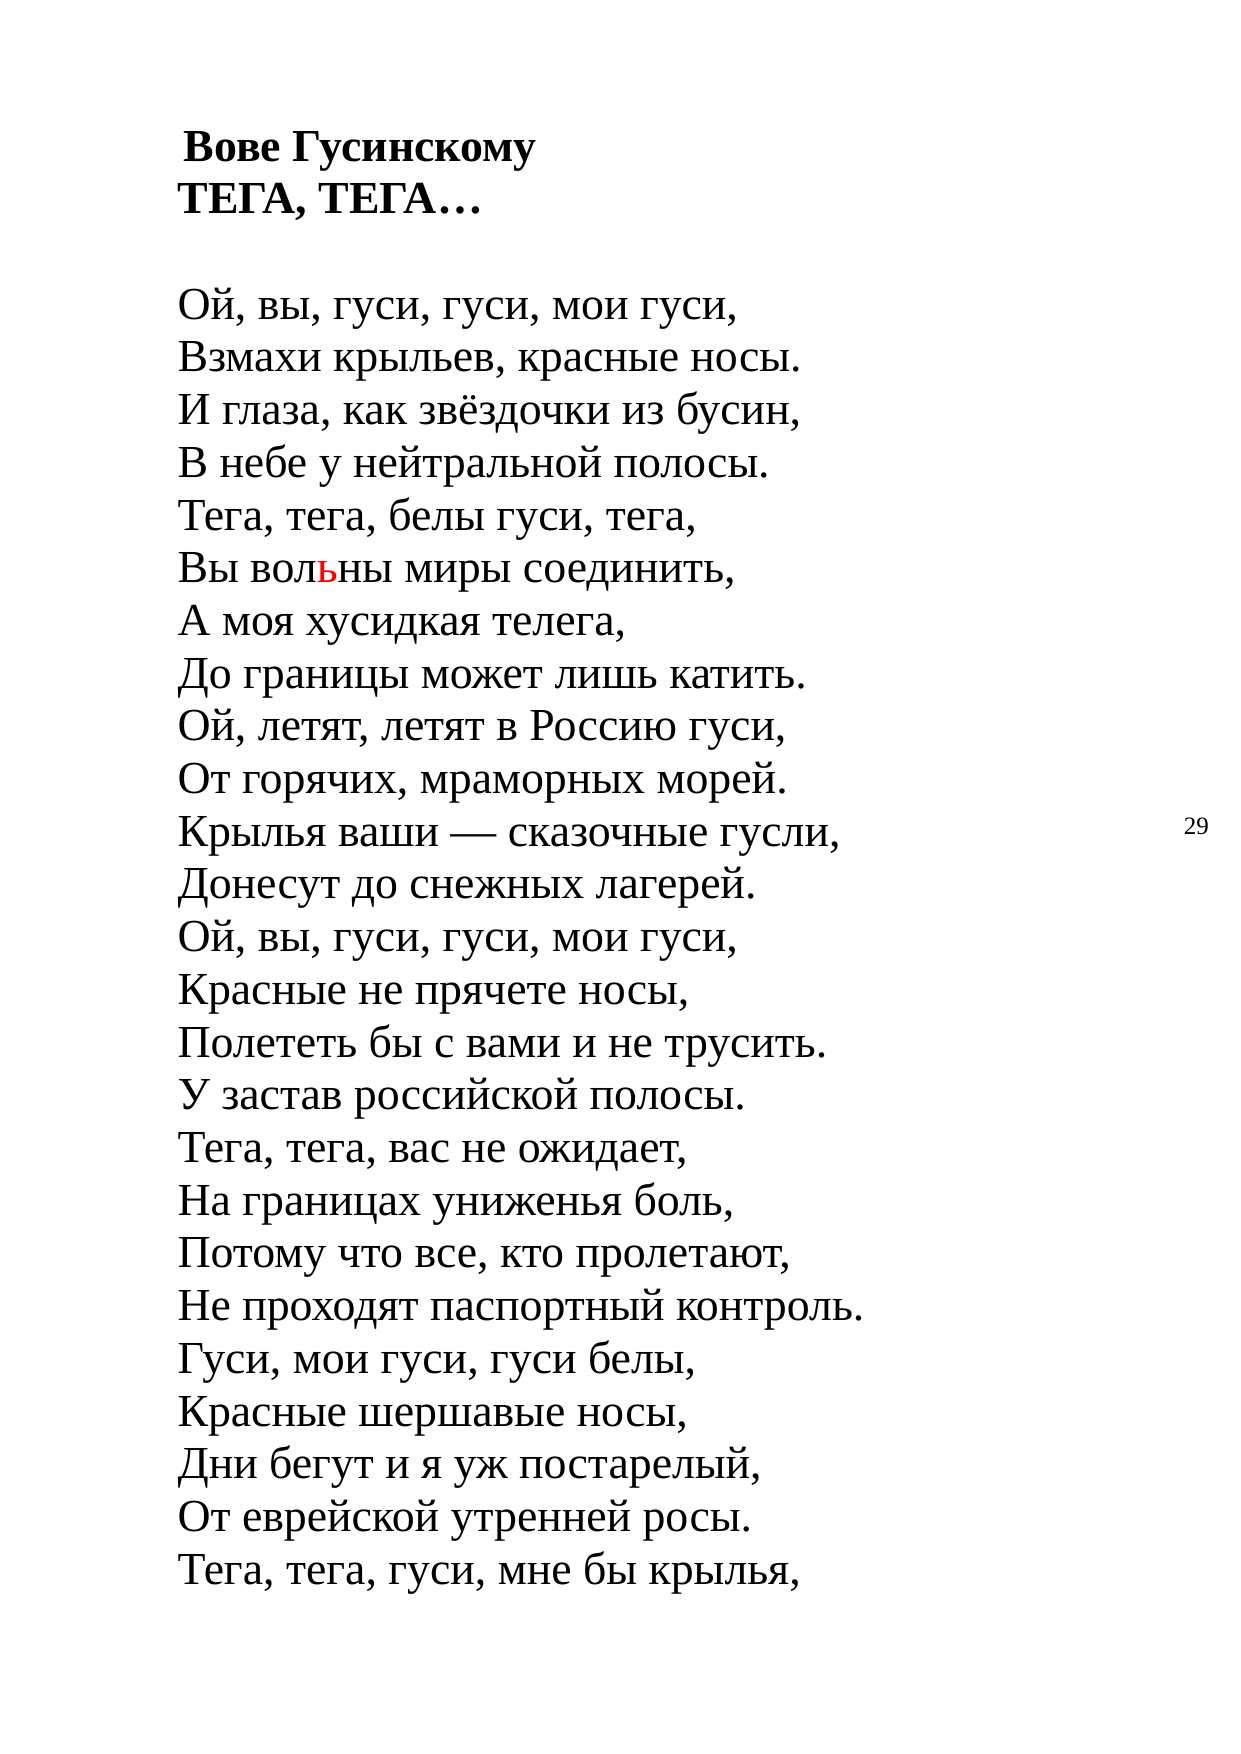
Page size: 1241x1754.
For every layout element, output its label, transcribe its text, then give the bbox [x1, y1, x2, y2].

text У застав российской полосы. [177, 1067, 1152, 1119]
text Тега, тега, вас не ожидает, [177, 1119, 1152, 1172]
text От еврейской утренней росы. [177, 1488, 1152, 1541]
text Потому что все, кто пролетают, [177, 1225, 1152, 1278]
text А моя хусидкая телега, [177, 592, 1152, 645]
text Тега, тега, гуси, мне бы крылья, [177, 1541, 1152, 1594]
text На границах униженья боль, [177, 1172, 1152, 1225]
text Красные не прячете носы, [177, 961, 1152, 1014]
text Взмахи крыльев, красные носы. [177, 329, 1152, 382]
text Гуси, мои гуси, гуси белы, [177, 1330, 1152, 1383]
text Ой, летят, летят в Россию гуси, [177, 698, 1152, 751]
text До границы может лишь катить. [177, 645, 1152, 698]
text Вы вольны миры соединить, [177, 540, 1152, 592]
text Крылья ваши — сказочные гусли, [177, 803, 1152, 856]
text Тега, тега, белы гуси, тега, [177, 487, 1152, 540]
text Вове Гусинскому [177, 118, 1152, 171]
text В небе у нейтральной полосы. [177, 434, 1152, 487]
text Не проходят паспортный контроль. [177, 1278, 1152, 1330]
text И глаза, как звёздочки из бусин, [177, 382, 1152, 434]
text Дни бегут и я уж постарелый, [177, 1436, 1152, 1488]
text Красные шершавые носы, [177, 1383, 1152, 1436]
text Ой, вы, гуси, гуси, мои гуси, [177, 276, 1152, 329]
text Донесут до снежных лагерей. [177, 856, 1152, 909]
text ТЕГА, ТЕГА… [177, 171, 1152, 223]
text От горячих, мраморных морей. [177, 751, 1152, 803]
text Полететь бы с вами и не трусить. [177, 1014, 1152, 1067]
text Ой, вы, гуси, гуси, мои гуси, [177, 909, 1152, 961]
